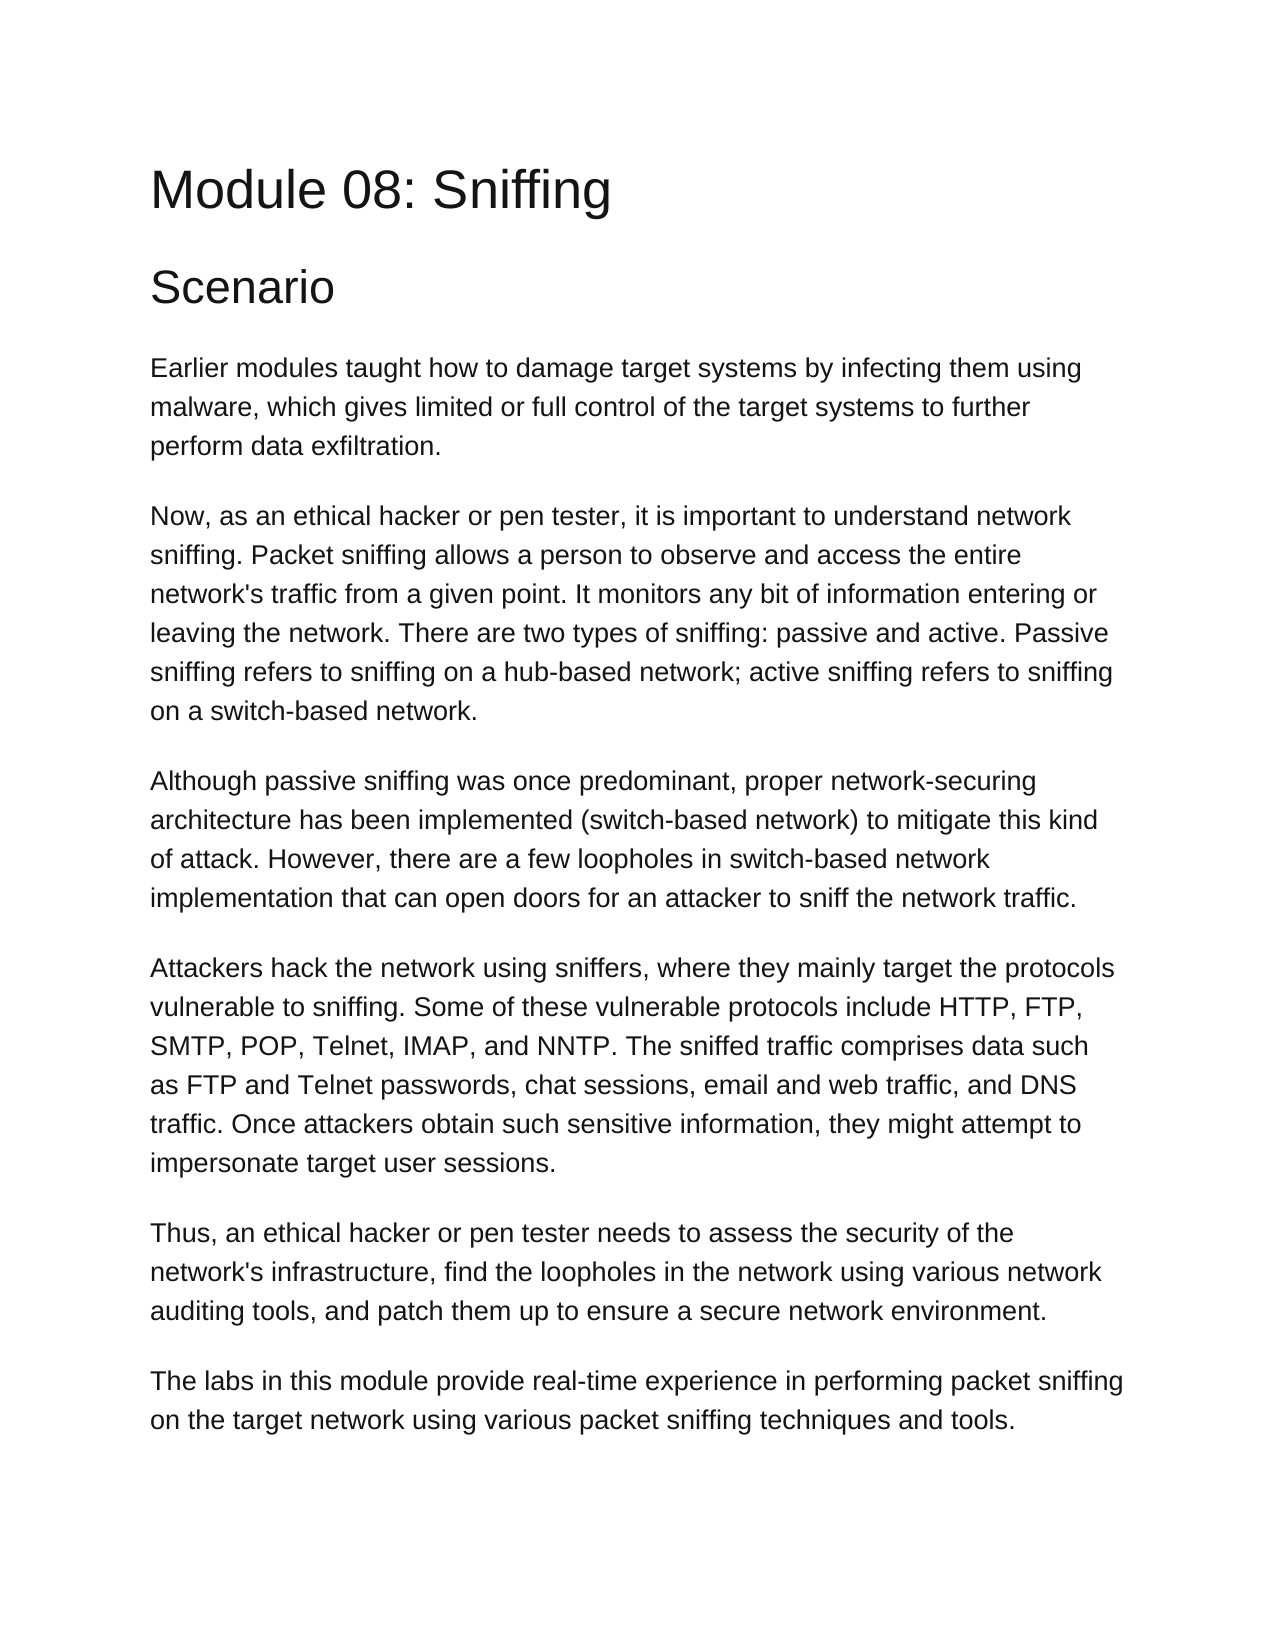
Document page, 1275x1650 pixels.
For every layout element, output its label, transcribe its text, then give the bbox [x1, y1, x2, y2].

text Earlier modules taught how to damage target systems by infecting them using malware, which gives limited or full control of the target systems to further perform data exfiltration. [150, 345, 1125, 462]
text Module 08: Sniffing [150, 150, 1125, 220]
text Attackers hack the network using sniffers, where they mainly target the protocols vulnerable to sniffing. Some of these vulnerable protocols include HTTP, FTP, SMTP, POP, Telnet, IMAP, and NNTP. The sniffed traffic comprises data such as FTP and Telnet passwords, chat sessions, email and web traffic, and DNS traffic. Once attackers obtain such sensitive information, they might attempt to impersonate target user sessions. [150, 944, 1125, 1178]
text Thus, an ethical hacker or pen tester needs to assess the security of the network's infrastructure, find the loopholes in the network using various network auditing tools, and patch them up to ensure a secure network environment. [150, 1209, 1125, 1326]
text Scenario [150, 251, 1125, 313]
text Although passive sniffing was once predominant, proper network-securing architecture has been implemented (switch-based network) to mitigate this kind of attack. However, there are a few loopholes in switch-based network implementation that can open doors for an attacker to sniff the network traffic. [150, 758, 1125, 913]
text Now, as an ethical hacker or pen tester, it is important to understand network sniffing. Packet sniffing allows a person to observe and access the entire network's traffic from a given point. It monitors any bit of information entering or leaving the network. There are two types of sniffing: passive and active. Passive sniffing refers to sniffing on a hub-based network; active sniffing refers to sniffing on a switch-based network. [150, 493, 1125, 726]
text The labs in this module provide real-time experience in performing packet sniffing on the target network using various packet sniffing techniques and tools. [150, 1357, 1125, 1435]
